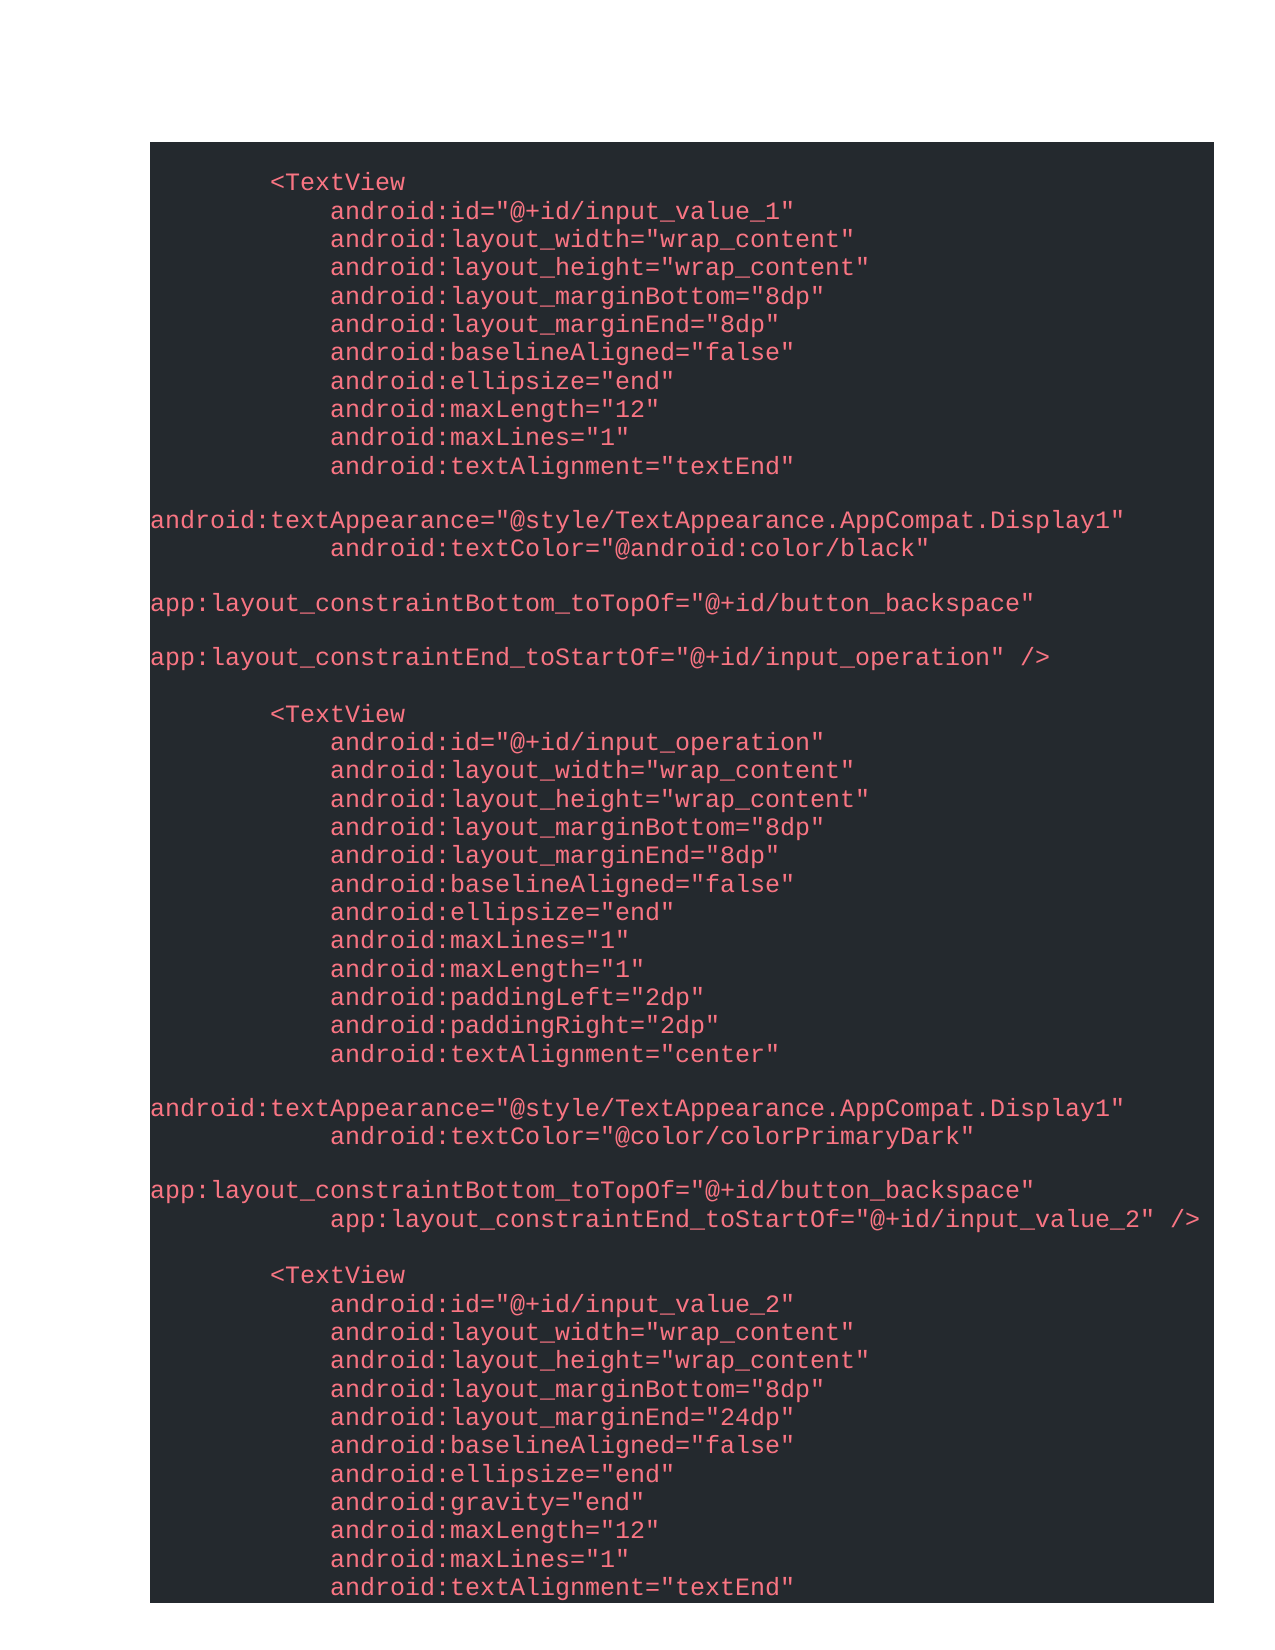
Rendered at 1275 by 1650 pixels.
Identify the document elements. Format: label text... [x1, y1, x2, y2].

text android:layout_height="wrap_content" [150, 255, 1214, 283]
text android:layout_height="wrap_content" [150, 1348, 1214, 1376]
text android:maxLength="1" [150, 956, 1214, 984]
text app:layout_constraintBottom_toTopOf="@+id/button_backspace" [150, 1152, 1214, 1206]
text android:id="@+id/input_value_2" [150, 1291, 1214, 1320]
text android:textAlignment="textEnd" [150, 453, 1214, 482]
text android:layout_width="wrap_content" [150, 227, 1214, 255]
text app:layout_constraintEnd_toStartOf="@+id/input_operation" /> [150, 618, 1214, 673]
text android:paddingRight="2dp" [150, 1013, 1214, 1041]
text android:maxLength="12" [150, 1518, 1214, 1546]
text android:layout_marginEnd="24dp" [150, 1405, 1214, 1433]
text android:textAlignment="textEnd" [150, 1575, 1214, 1603]
text android:maxLines="1" [150, 928, 1214, 956]
text android:textAlignment="center" [150, 1041, 1214, 1069]
text android:id="@+id/input_operation" [150, 729, 1214, 758]
text android:layout_marginEnd="8dp" [150, 843, 1214, 871]
text android:gravity="end" [150, 1490, 1214, 1518]
text <TextView [150, 701, 1214, 729]
text android:textAppearance="@style/TextAppearance.AppCompat.Display1" [150, 482, 1214, 536]
text android:layout_marginBottom="8dp" [150, 1376, 1214, 1405]
text android:textColor="@android:color/black" [150, 536, 1214, 564]
text android:maxLength="12" [150, 397, 1214, 425]
text android:layout_marginBottom="8dp" [150, 814, 1214, 843]
text android:textColor="@color/colorPrimaryDark" [150, 1124, 1214, 1152]
text <TextView [150, 170, 1214, 198]
text android:maxLines="1" [150, 425, 1214, 453]
text android:baselineAligned="false" [150, 340, 1214, 368]
text app:layout_constraintEnd_toStartOf="@+id/input_value_2" /> [150, 1206, 1214, 1235]
text android:baselineAligned="false" [150, 1433, 1214, 1461]
text app:layout_constraintBottom_toTopOf="@+id/button_backspace" [150, 564, 1214, 618]
text android:layout_width="wrap_content" [150, 758, 1214, 786]
text android:layout_width="wrap_content" [150, 1320, 1214, 1348]
text android:layout_marginBottom="8dp" [150, 283, 1214, 312]
text android:ellipsize="end" [150, 899, 1214, 928]
text <TextView [150, 1263, 1214, 1291]
text android:layout_height="wrap_content" [150, 786, 1214, 814]
text android:ellipsize="end" [150, 1461, 1214, 1490]
text android:ellipsize="end" [150, 368, 1214, 397]
text android:maxLines="1" [150, 1546, 1214, 1575]
text android:baselineAligned="false" [150, 871, 1214, 899]
text android:textAppearance="@style/TextAppearance.AppCompat.Display1" [150, 1069, 1214, 1124]
text android:layout_marginEnd="8dp" [150, 312, 1214, 340]
text android:paddingLeft="2dp" [150, 984, 1214, 1013]
text android:id="@+id/input_value_1" [150, 198, 1214, 227]
